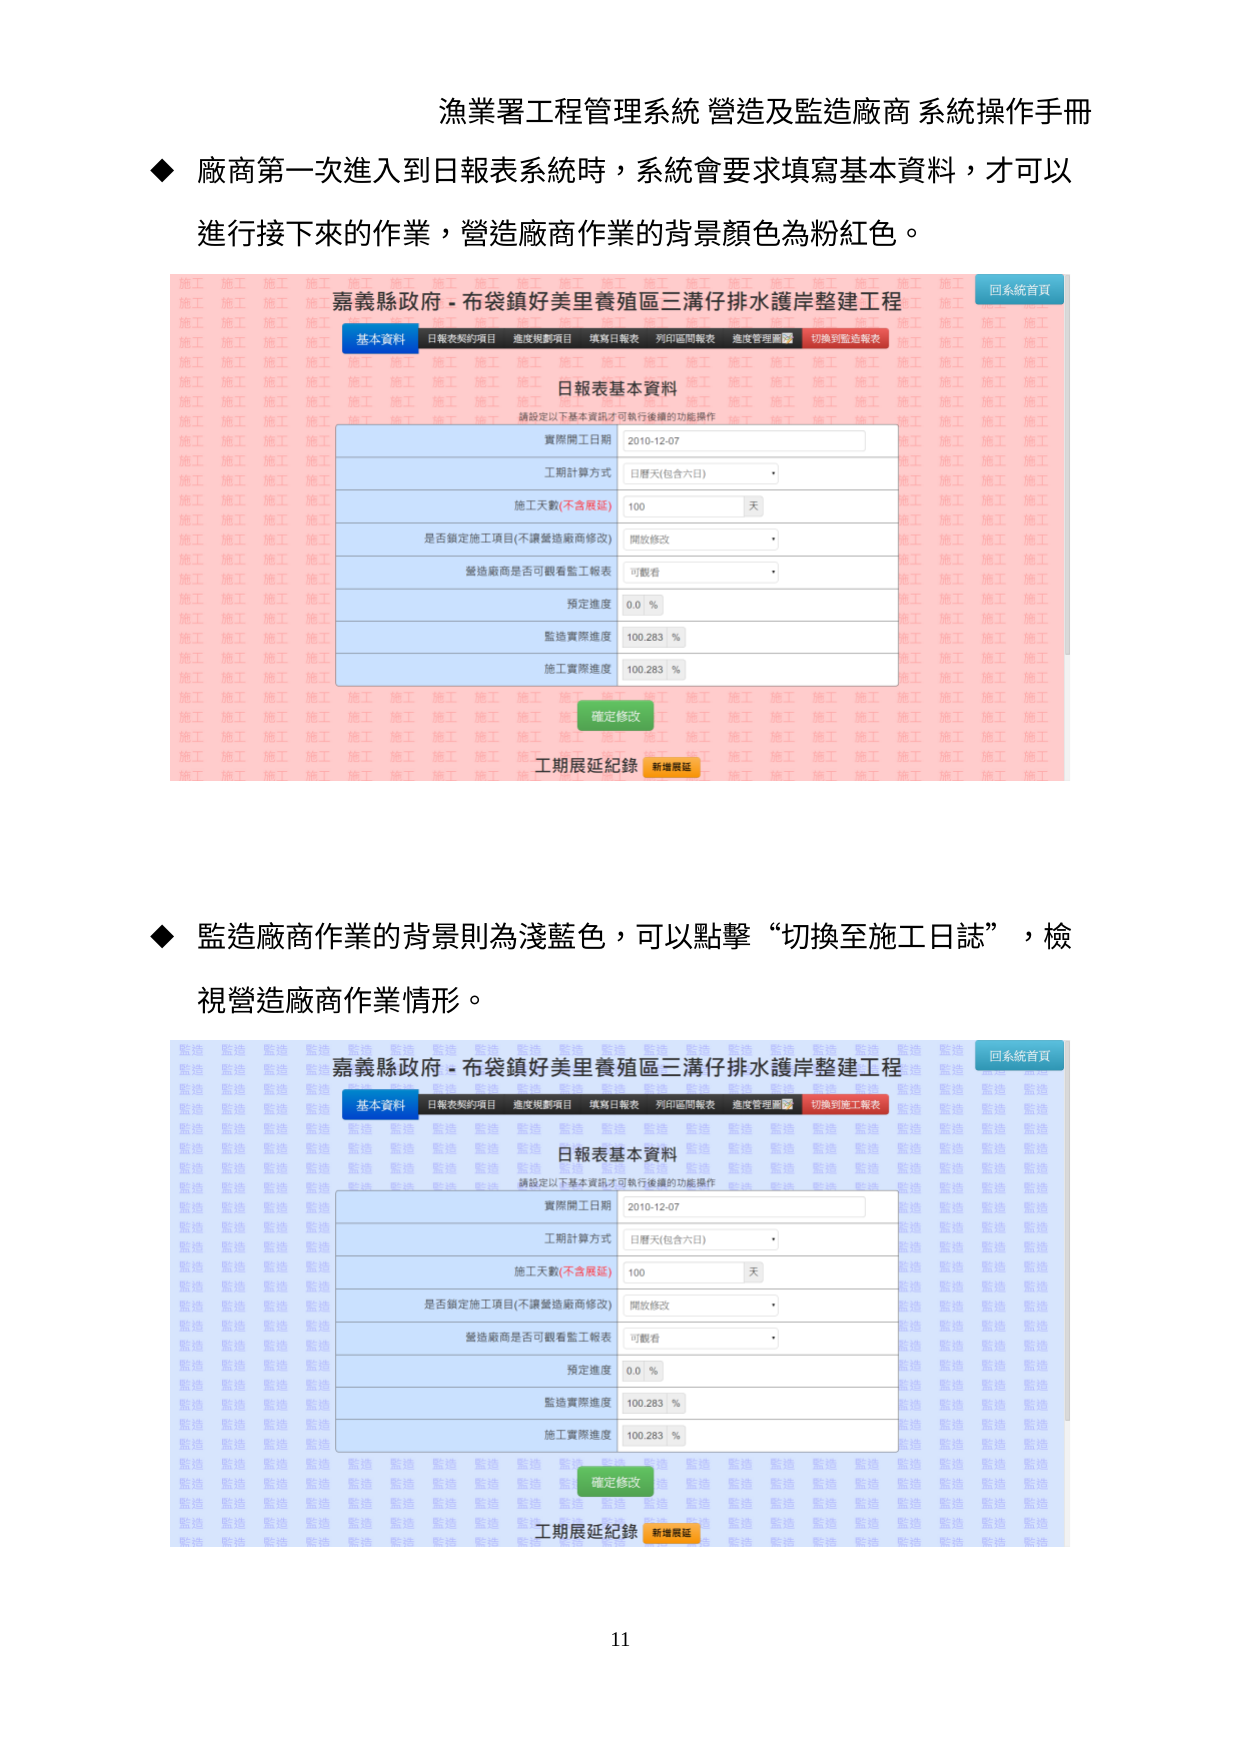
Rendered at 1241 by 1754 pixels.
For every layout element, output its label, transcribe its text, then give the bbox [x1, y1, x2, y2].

picture [170, 1040, 1071, 1547]
list 監造廠商作業的背景則為淺藍色，可以點擊“切換至施工日誌”，檢視營造廠商作業情形。 [148, 914, 1092, 1020]
list 廠商第一次進入到日報表系統時，系統會要求填寫基本資料，才可以進行接下來的作業，營造廠商作業的背景顏色為粉紅色。 [148, 147, 1092, 253]
picture [170, 274, 1071, 781]
